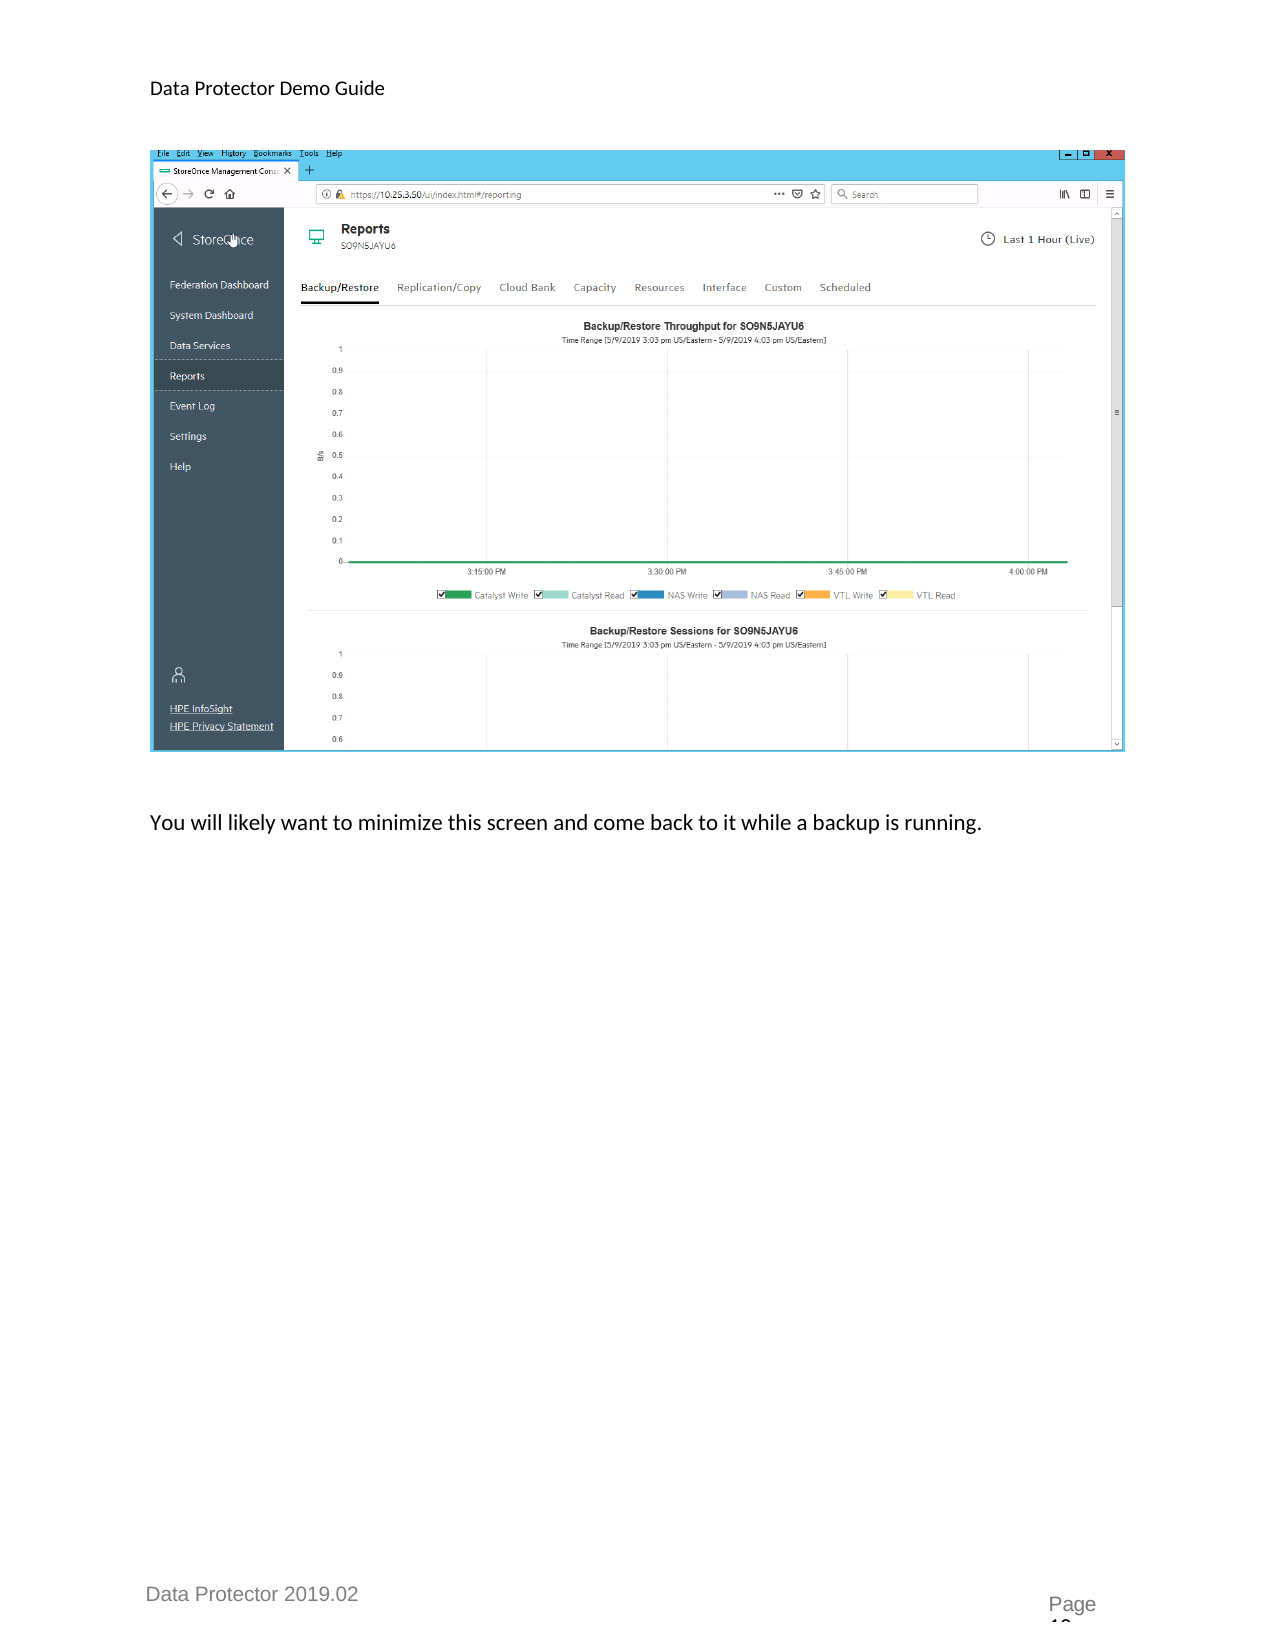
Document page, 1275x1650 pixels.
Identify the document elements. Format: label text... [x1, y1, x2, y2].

picture [150, 150, 1125, 752]
text You will likely want to minimize this screen and come back to it while a backup is running. [150, 808, 1125, 836]
